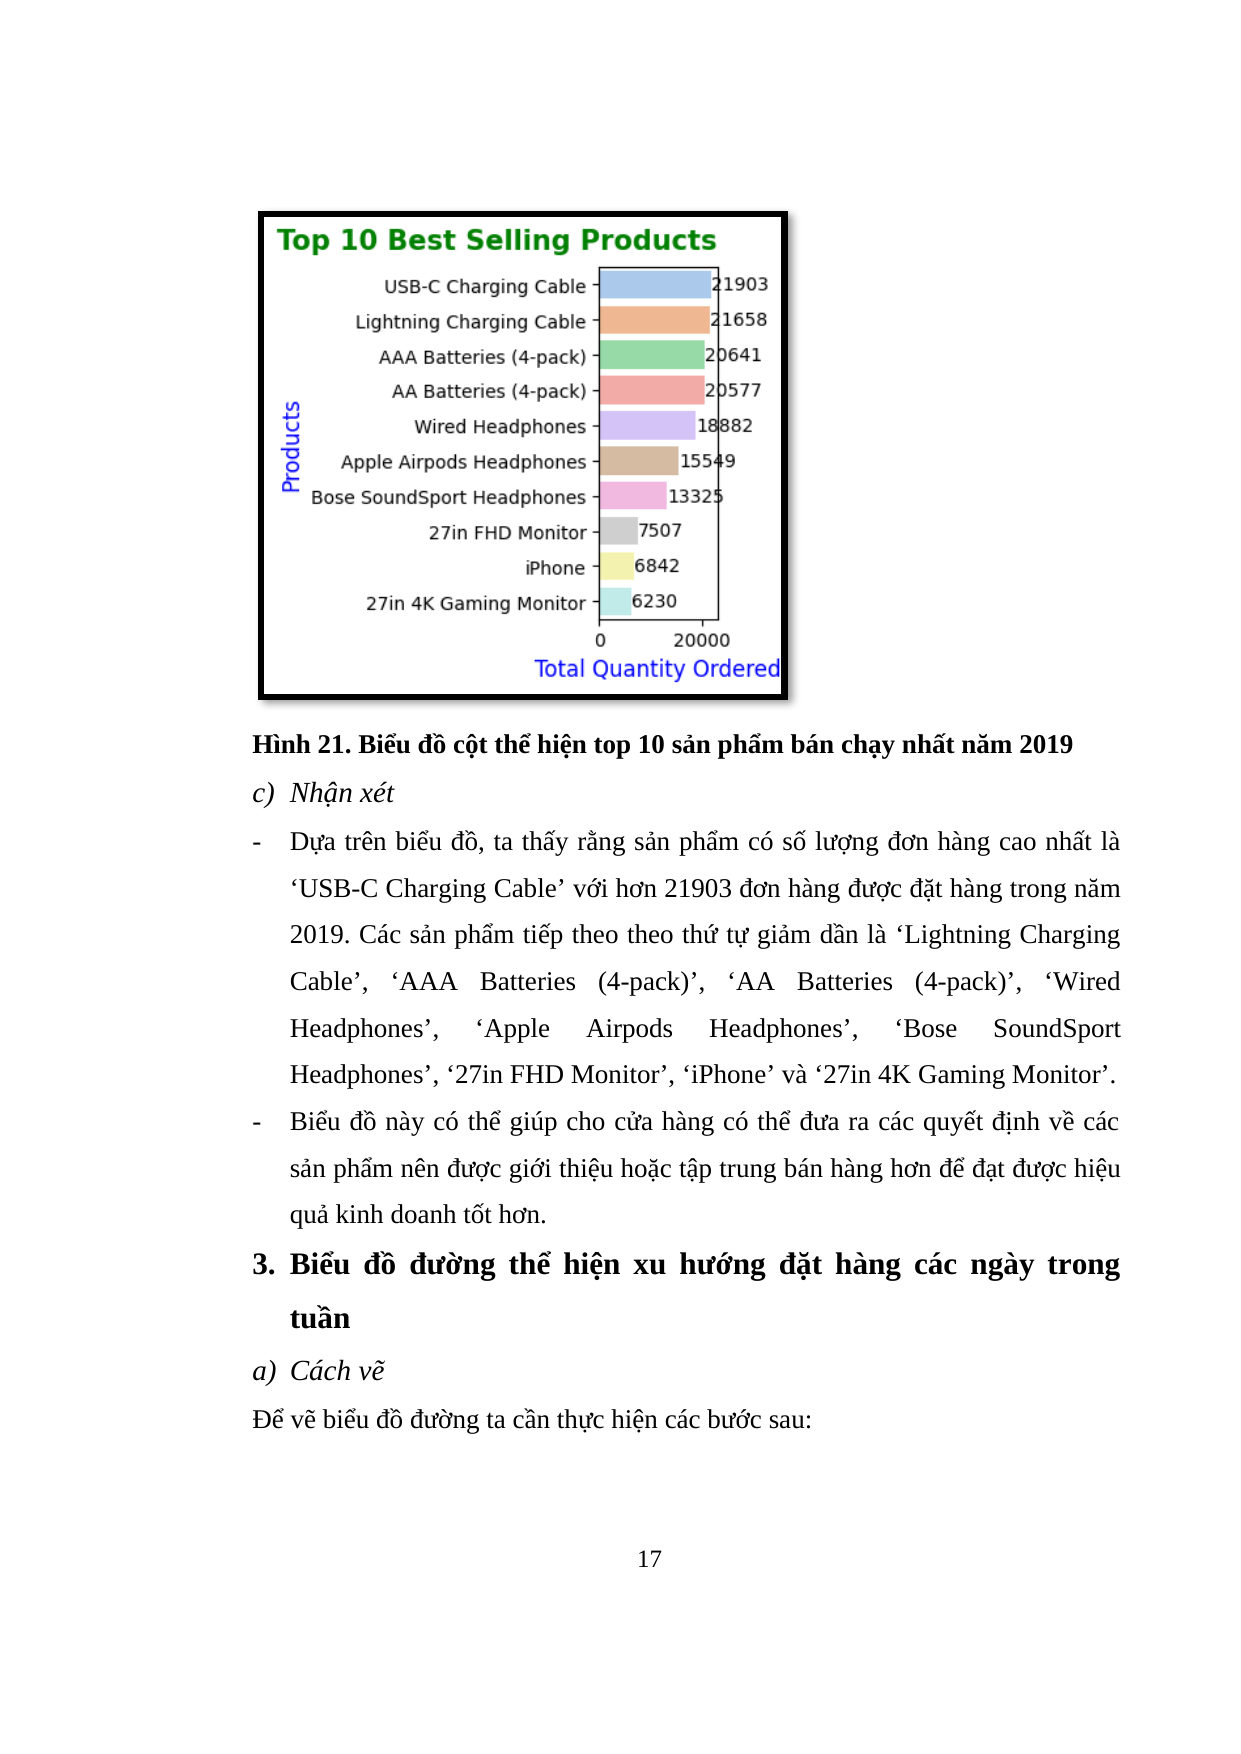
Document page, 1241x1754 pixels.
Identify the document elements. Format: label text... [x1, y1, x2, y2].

text Để vẽ biểu đồ đường ta cần thực hiện các bước sau: [252, 1403, 1122, 1434]
list Dựa trên biểu đồ, ta thấy rằng sản phẩm có số lượng đơn hàng cao nhất là ‘USB-C Charging Cable’ với hơn 21903 đơn hàng được đặt hàng trong năm 2019. Các sản phẩm tiếp theo theo thứ tự giảm dần là ‘Lightning Charging Cable’, ‘AAA Batteries (4-pack)’, ‘AA Batteries (4-pack)’, ‘Wired Headphones’, ‘Apple Airpods Headphones’, ‘Bose SoundSport Headphones’, ‘27in FHD Monitor’, ‘iPhone’ và ‘27in 4K Gaming Monitor’. [252, 825, 1122, 1090]
picture [264, 217, 781, 694]
list Biểu đồ này có thể giúp cho cửa hàng có thể đưa ra các quyết định về các sản phẩm nên được giới thiệu hoặc tập trung bán hàng hơn để đạt được hiệu quả kinh doanh tốt hơn. [252, 1105, 1122, 1230]
list Nhận xét [252, 775, 1122, 808]
list Biểu đồ đường thể hiện xu hướng đặt hàng các ngày trong tuần [252, 1245, 1122, 1335]
text Hình 21. Biểu đồ cột thể hiện top 10 sản phẩm bán chạy nhất năm 2019 [252, 728, 1122, 759]
list Cách vẽ [252, 1353, 1122, 1387]
